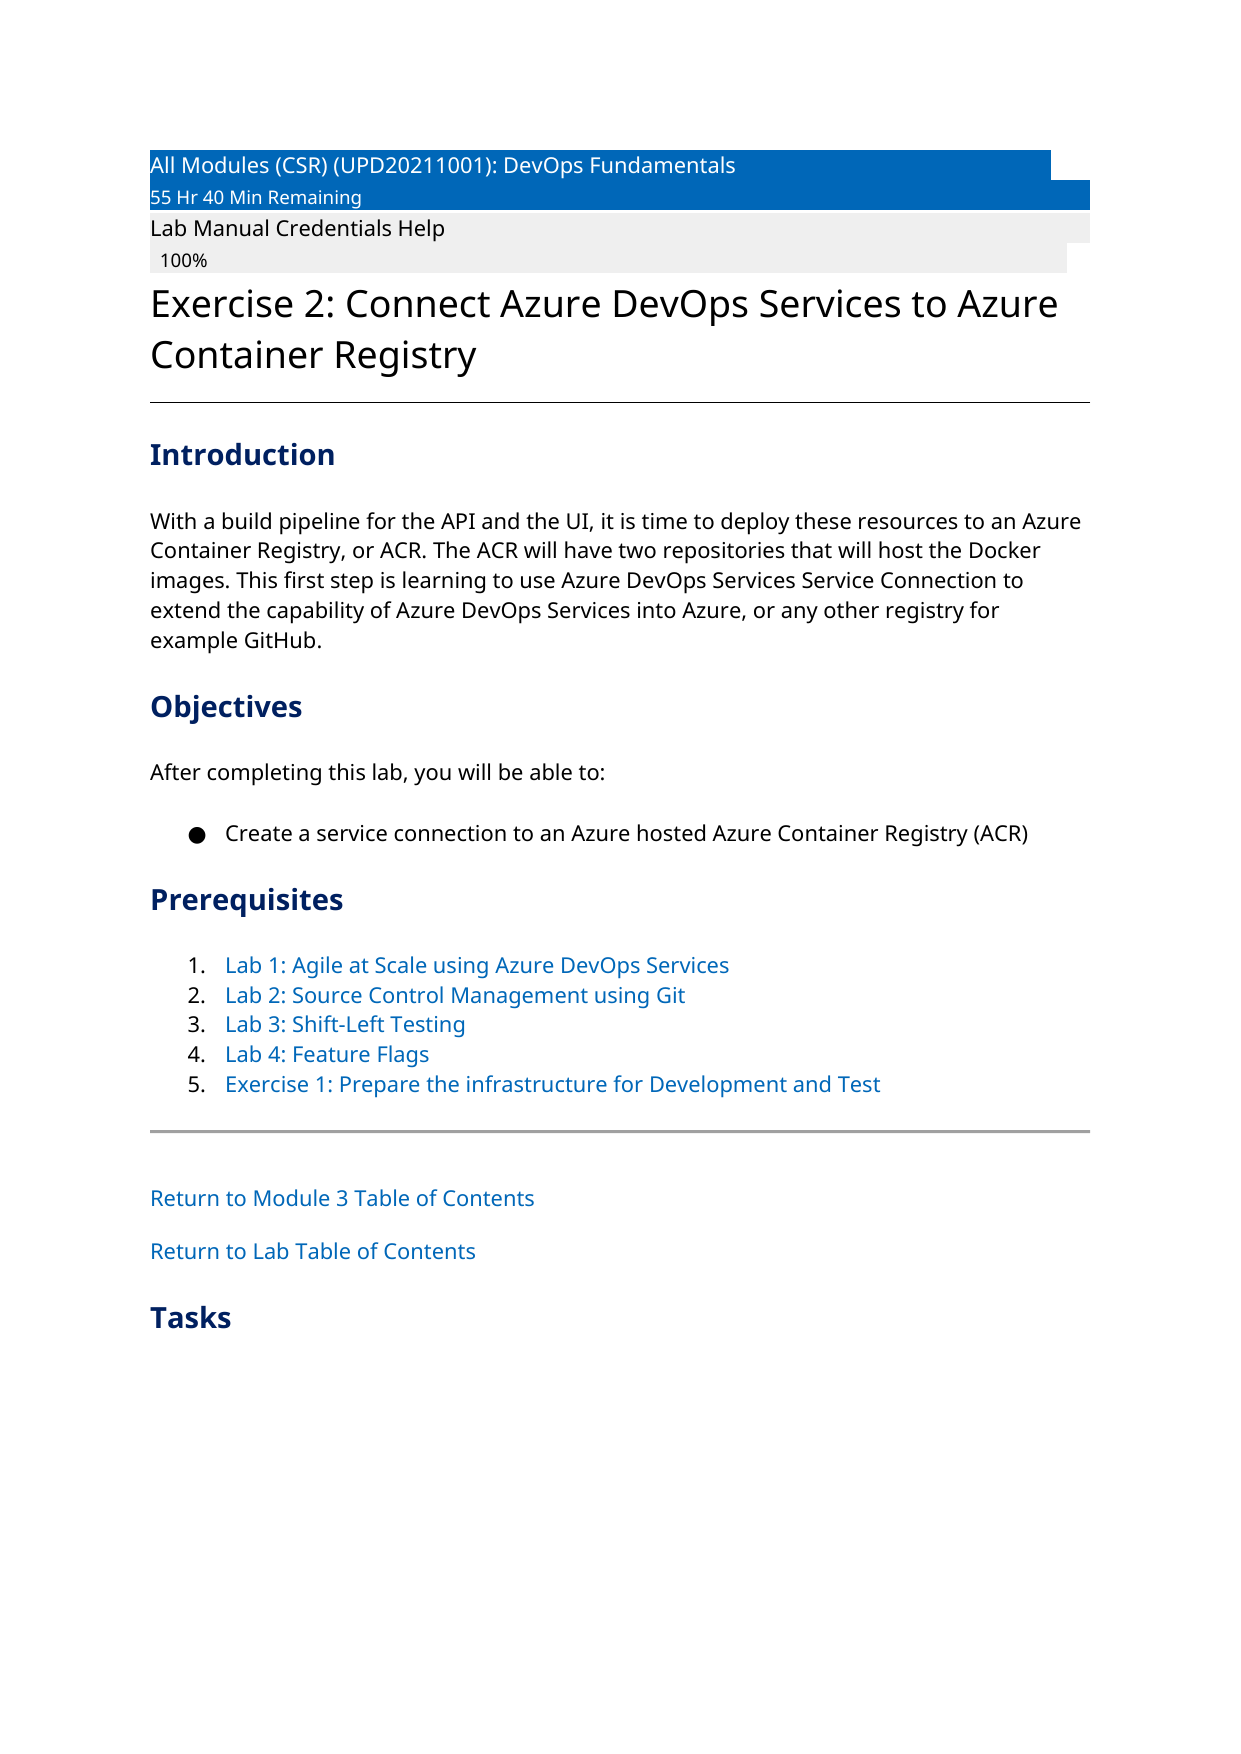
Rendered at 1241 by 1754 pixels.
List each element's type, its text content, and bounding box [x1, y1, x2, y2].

list Lab 2: Source Control Management using Git [187, 979, 1090, 1009]
subtitle Introduction [150, 435, 1090, 474]
list Exercise 1: Prepare the infrastructure for Development and Test [187, 1069, 1090, 1099]
text With a build pipeline for the API and the UI, it is time to deploy these resources to an Azure Container Registry, or ACR. The ACR will have two repositories that will host the Docker images. This first step is learning to use Azure DevOps Services Service Connection to extend the capability of Azure DevOps Services into Azure, or any other registry for example GitHub. [150, 506, 1090, 654]
text Return to Lab Table of Contents [150, 1236, 1090, 1266]
text All Modules (CSR) (UPD20211001): DevOps Fundamentals [150, 150, 1051, 180]
text 100% [150, 248, 1067, 273]
list Lab 1: Agile at Scale using Azure DevOps Services [187, 950, 1090, 979]
text Return to Module 3 Table of Contents [150, 1183, 1090, 1213]
text After completing this lab, you will be able to: [150, 757, 1090, 787]
subtitle Tasks [150, 1297, 1090, 1337]
text 55 Hr 40 Min Remaining [150, 184, 1090, 210]
list Create a service connection to an Azure hosted Azure Container Registry (ACR) [187, 818, 1090, 848]
list Lab 4: Feature Flags [187, 1039, 1090, 1069]
subtitle Prerequisites [150, 879, 1090, 918]
subtitle Objectives [150, 686, 1090, 726]
list Lab 3: Shift-Left Testing [187, 1009, 1090, 1039]
subtitle Exercise 2: Connect Azure DevOps Services to Azure Container Registry [150, 277, 1090, 402]
text Lab Manual Credentials Help [150, 213, 1090, 243]
